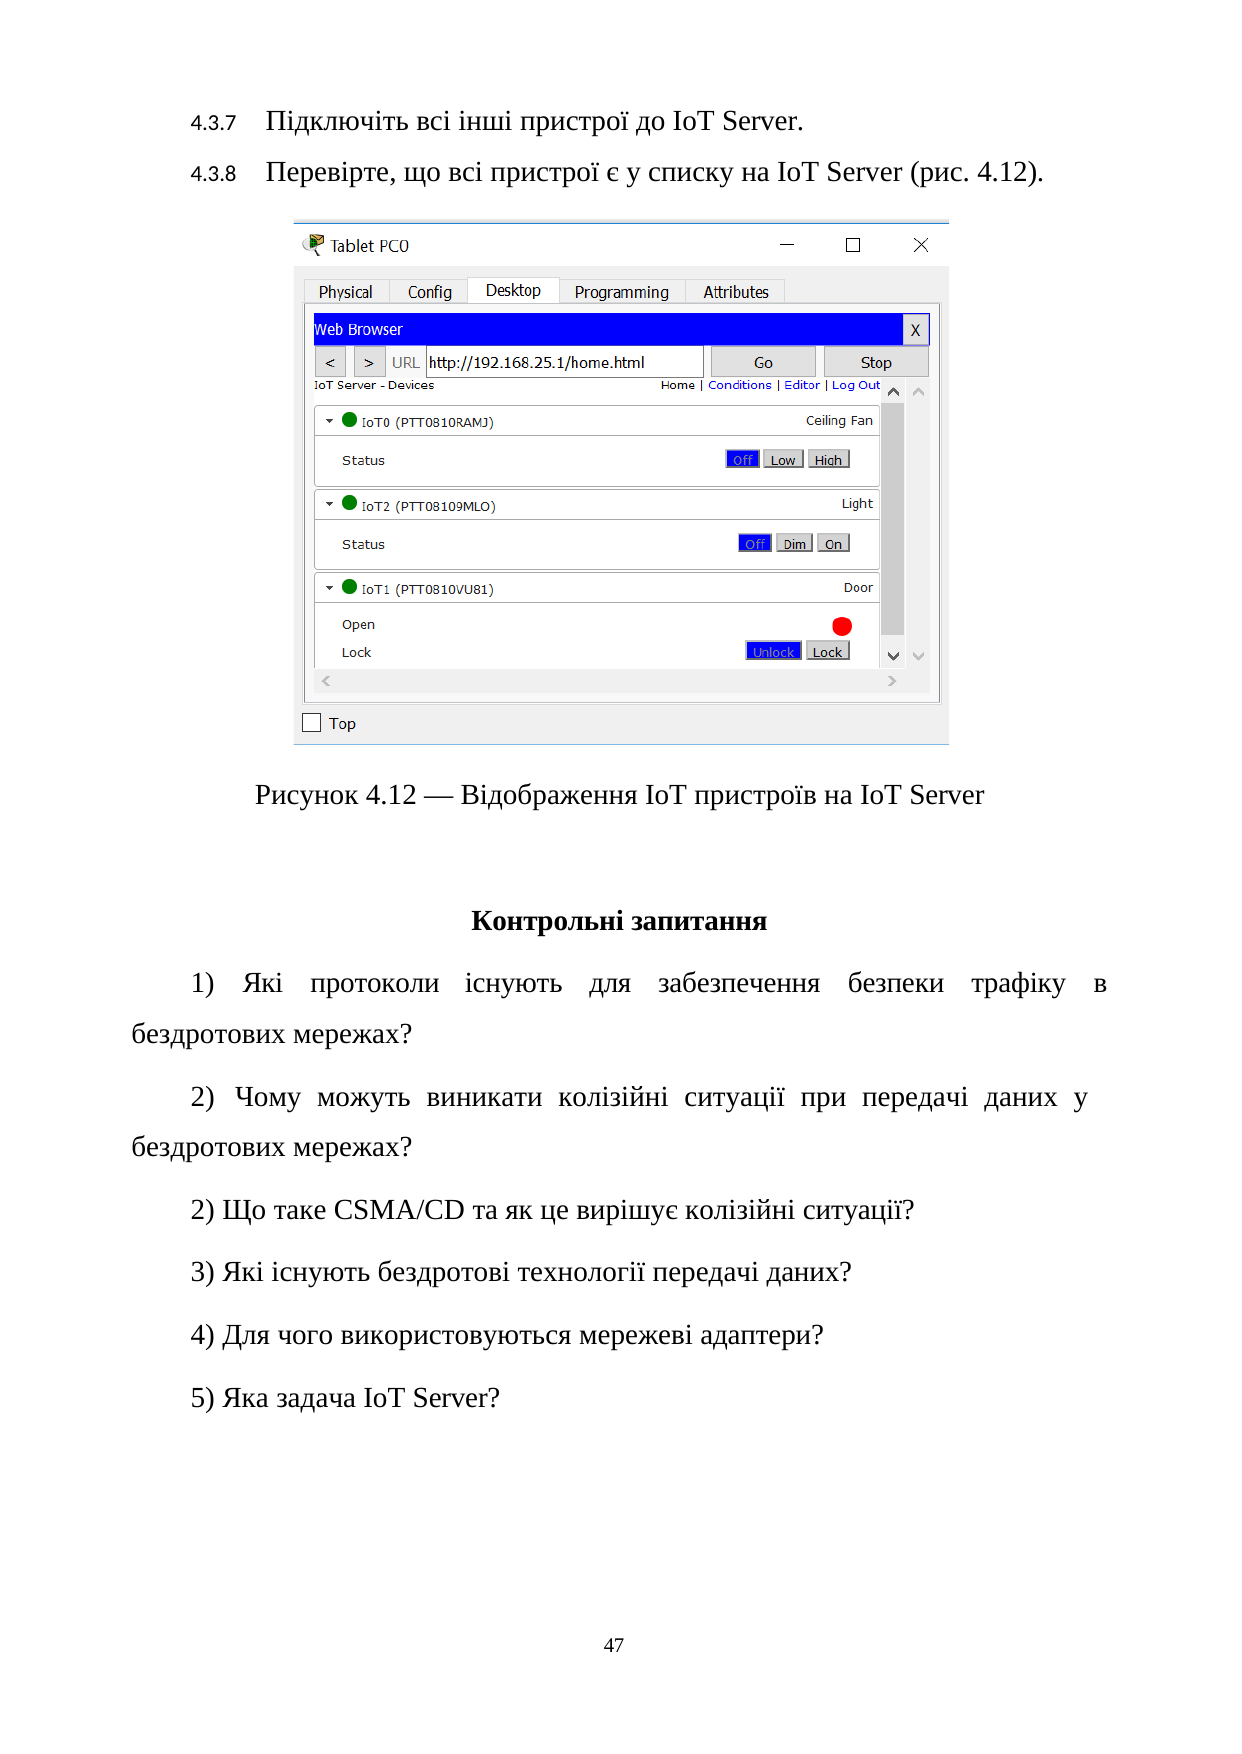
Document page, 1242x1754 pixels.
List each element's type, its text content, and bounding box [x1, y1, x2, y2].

list Яка задача IoT Server? [190, 1380, 1242, 1414]
list Що таке CSMA/CD та як це вирішує колізійні ситуації? [190, 1192, 1242, 1225]
list Чому можуть виникати колізійні ситуації при передачі даних у бездротових мережах? [131, 1079, 1106, 1162]
list Перевірте, що всі пристрої є у списку на IoT Server (рис. 4.12). [190, 154, 1242, 187]
subtitle Контрольні запитання [119, 903, 1120, 936]
text Рисунок 4.12 — Відображення IoT пристроїв на IoT Server [119, 777, 1120, 811]
list Які протоколи існують для забезпечення безпеки трафіку в бездротових мережах? [131, 966, 1107, 1049]
picture [293, 219, 950, 745]
list Для чого використовуються мережеві адаптери? [190, 1317, 1242, 1351]
list Підключіть всі інші пристрої до IoT Server. [190, 103, 1242, 137]
list Які існують бездротові технології передачі даних? [190, 1254, 1242, 1288]
